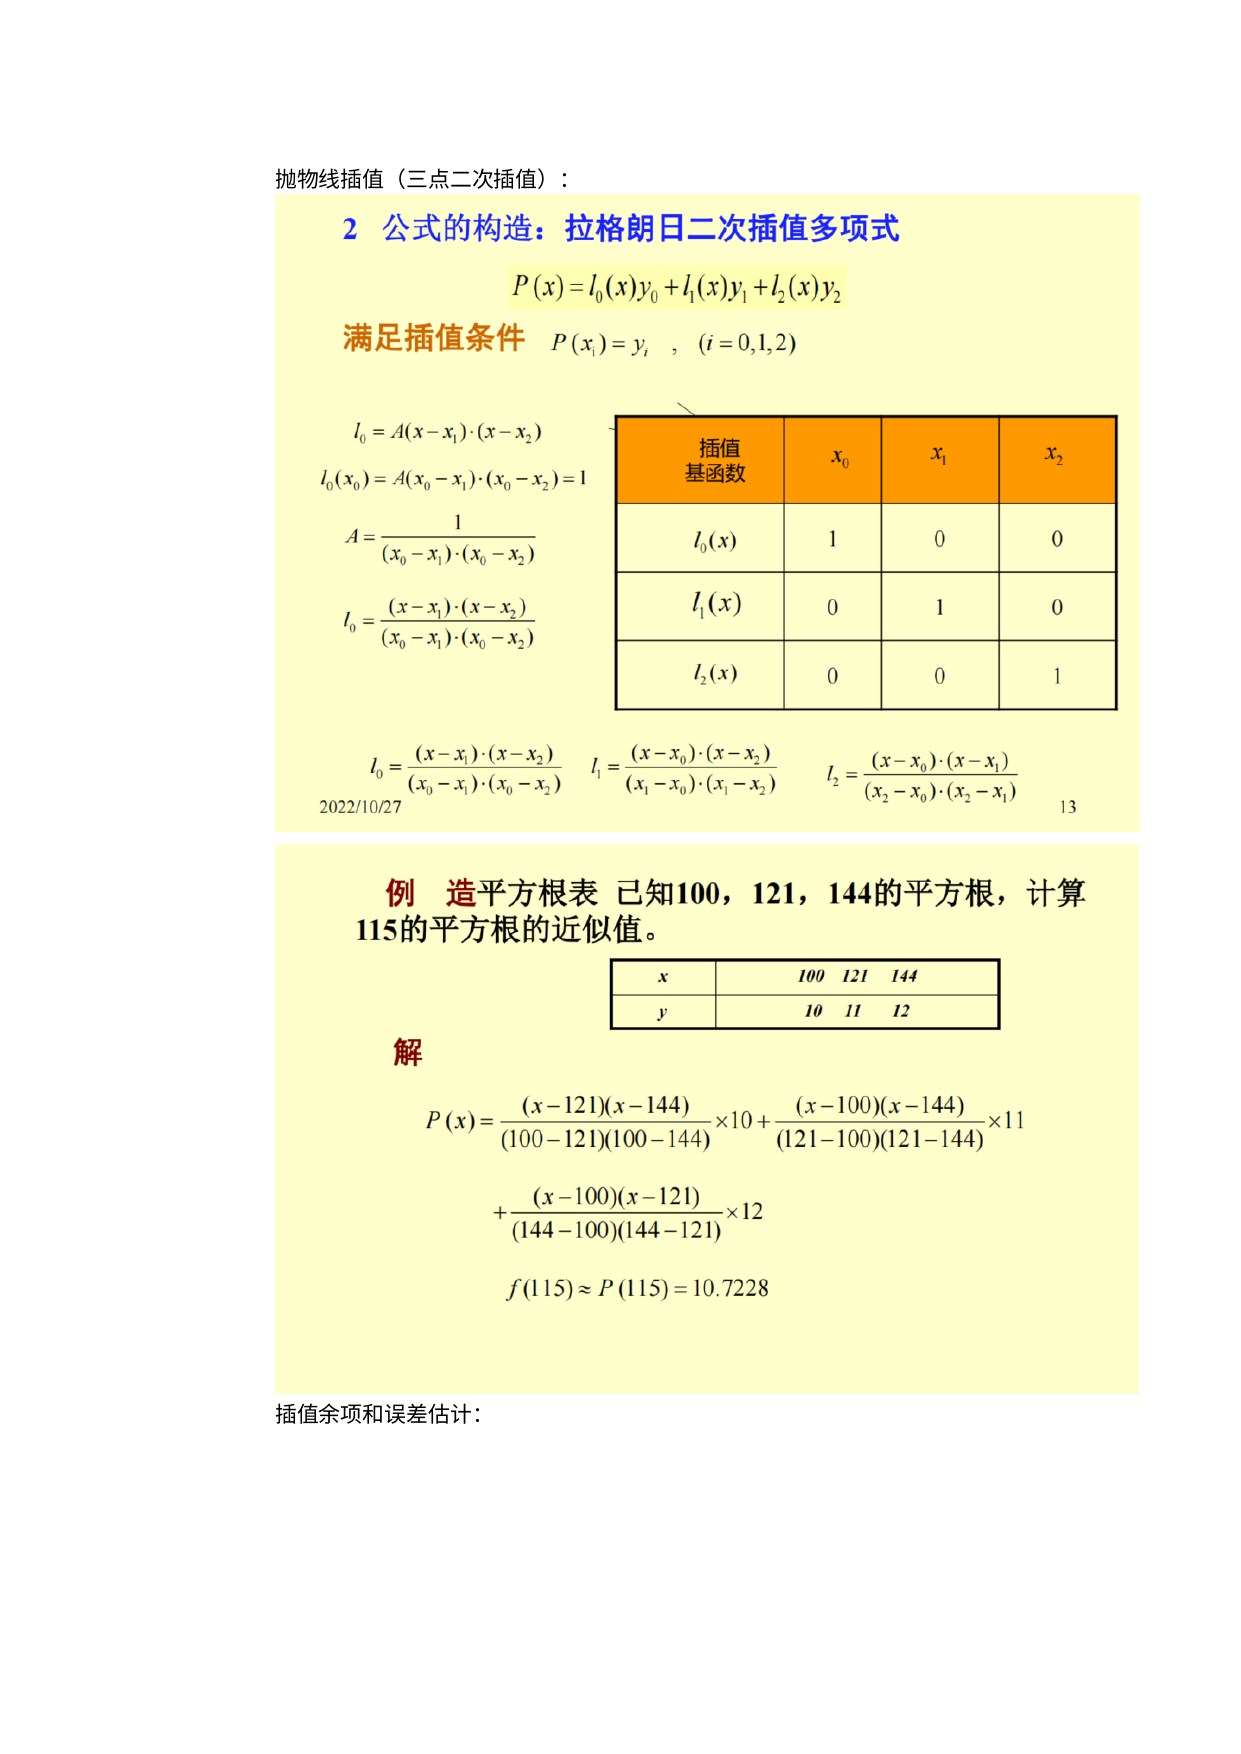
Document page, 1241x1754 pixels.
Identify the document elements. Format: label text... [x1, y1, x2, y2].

picture [275, 194, 1140, 832]
picture [275, 844, 1140, 1394]
list 抛物线插值（三点二次插值）： [231, 162, 1053, 194]
list 插值余项和误差估计： [231, 1397, 1053, 1429]
